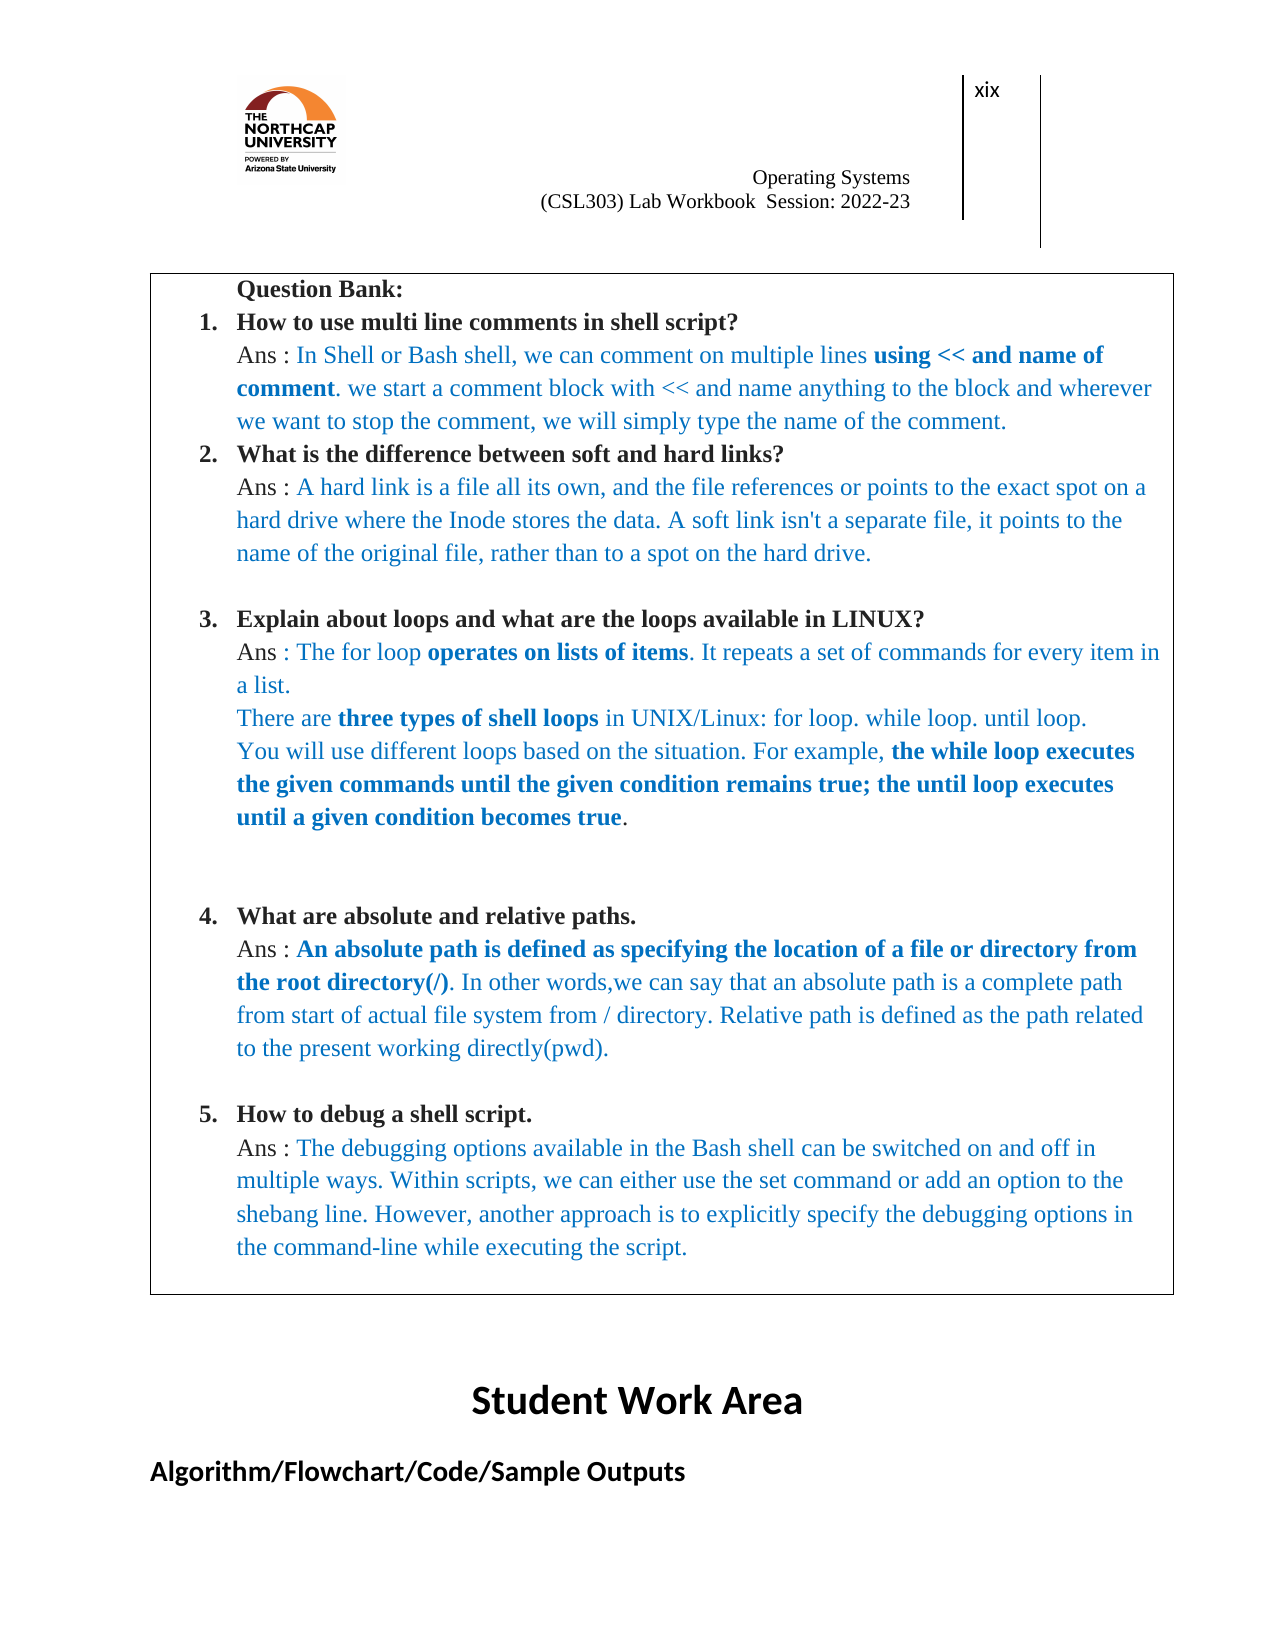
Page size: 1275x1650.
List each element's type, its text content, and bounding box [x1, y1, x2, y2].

text Algorithm/Flowchart/Code/Sample Outputs [150, 1453, 1125, 1489]
text Student Work Area [150, 1374, 1125, 1424]
picture [236, 75, 346, 185]
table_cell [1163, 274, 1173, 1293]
